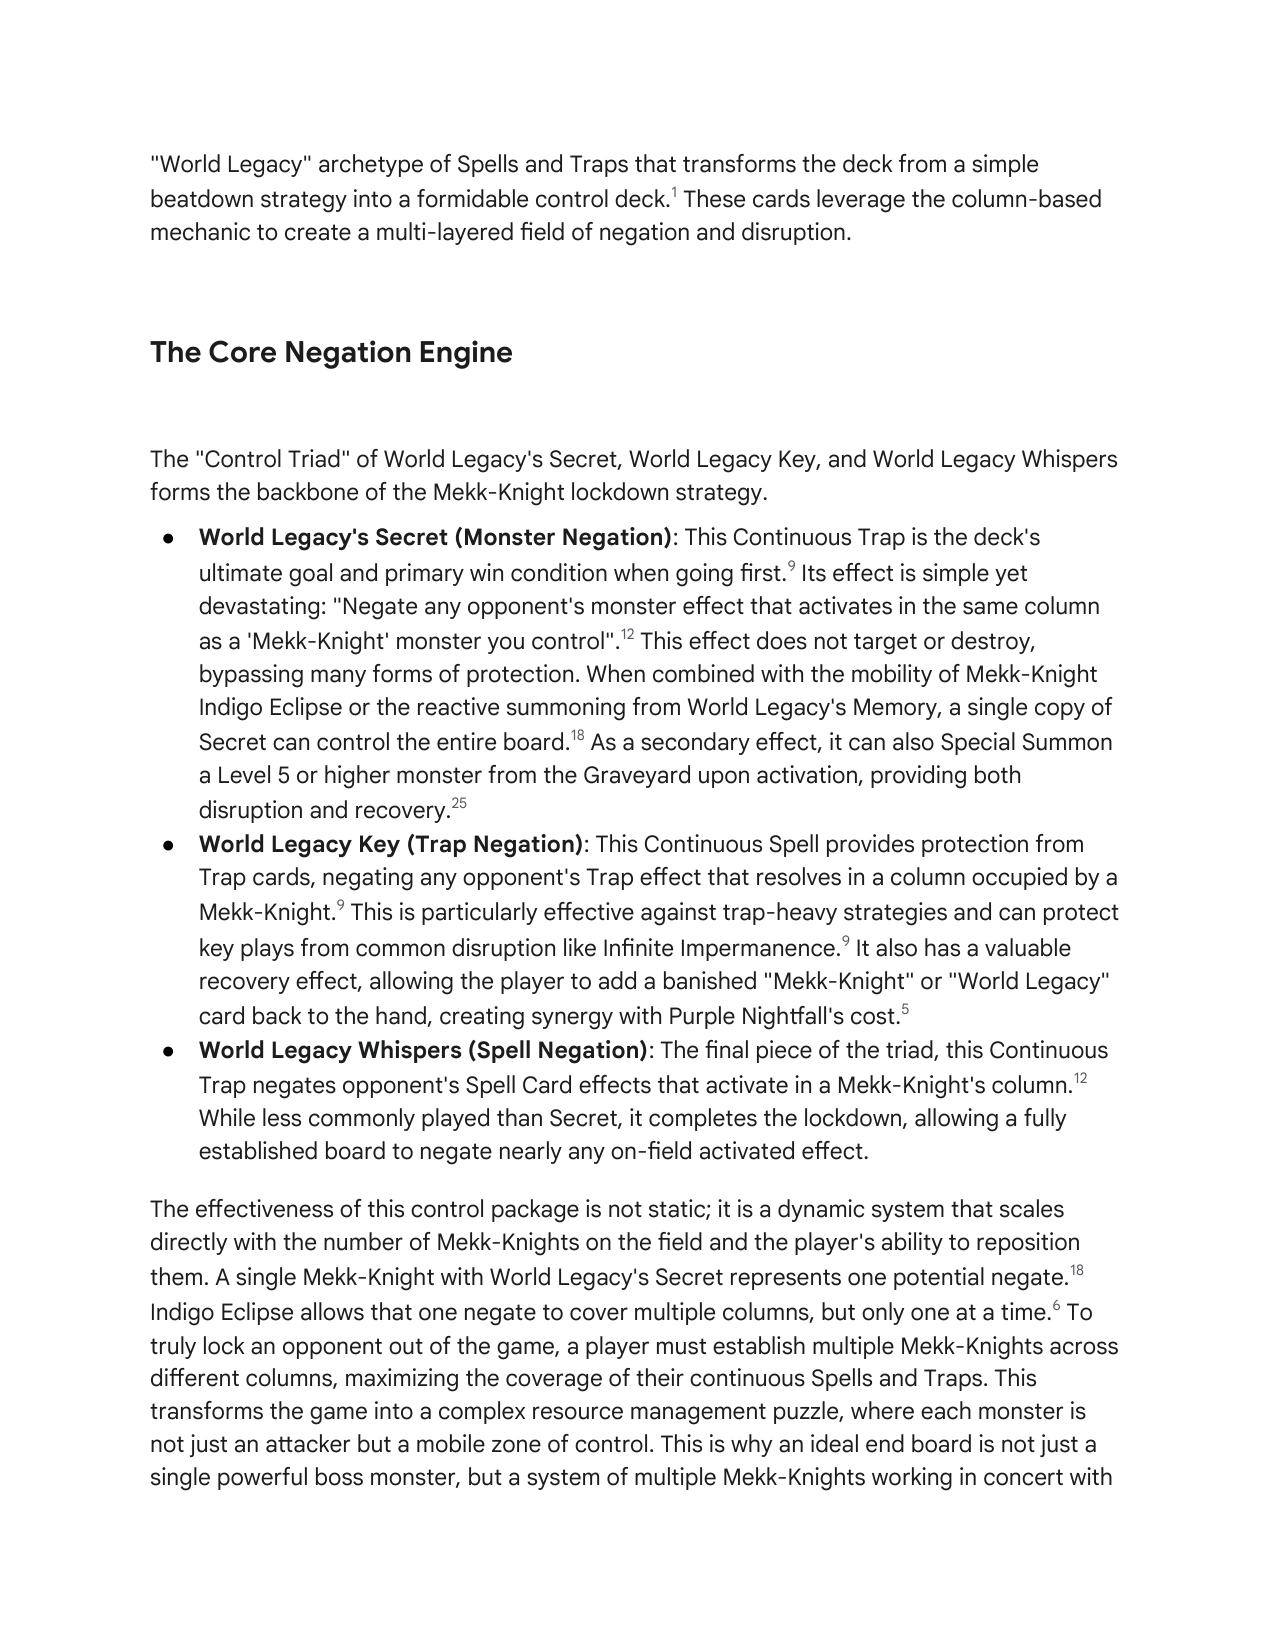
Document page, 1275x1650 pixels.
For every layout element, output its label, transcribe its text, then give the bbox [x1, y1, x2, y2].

subtitle The Core Negation Engine [150, 334, 1125, 370]
list World Legacy's Secret (Monster Negation): This Continuous Trap is the deck's ultimate goal and primary win condition when going first.9 Its effect is simple yet devastating: "Negate any opponent's monster effect that activates in the same column as a 'Mekk-Knight' monster you control".12 This effect does not target or destroy, bypassing many forms of protection. When combined with the mobility of Mekk-Knight Indigo Eclipse or the reactive summoning from World Legacy's Memory, a single copy of Secret can control the entire board.18 As a secondary effect, it can also Special Summon a Level 5 or higher monster from the Graveyard upon activation, providing both disruption and recovery.25 [161, 524, 1125, 826]
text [150, 1195, 1125, 1492]
list World Legacy Key (Trap Negation): This Continuous Spell provides protection from Trap cards, negating any opponent's Trap effect that resolves in a column occupied by a Mekk-Knight.9 This is particularly effective against trap-heavy strategies and can protect key plays from common disruption like Infinite Impermanence.9 It also has a valuable recovery effect, allowing the player to add a banished "Mekk-Knight" or "World Legacy" card back to the hand, creating synergy with Purple Nightfall's cost.5 [161, 831, 1125, 1032]
text The "Control Triad" of World Legacy's Secret, World Legacy Key, and World Legacy Whispers forms the backbone of the Mekk-Knight lockdown strategy. [150, 446, 1125, 507]
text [150, 150, 1125, 247]
list World Legacy Whispers (Spell Negation): The final piece of the triad, this Continuous Trap negates opponent's Spell Card effects that activate in a Mekk-Knight's column.12 While less commonly played than Secret, it completes the lockdown, allowing a fully established board to negate nearly any on-field activated effect. [161, 1036, 1125, 1166]
